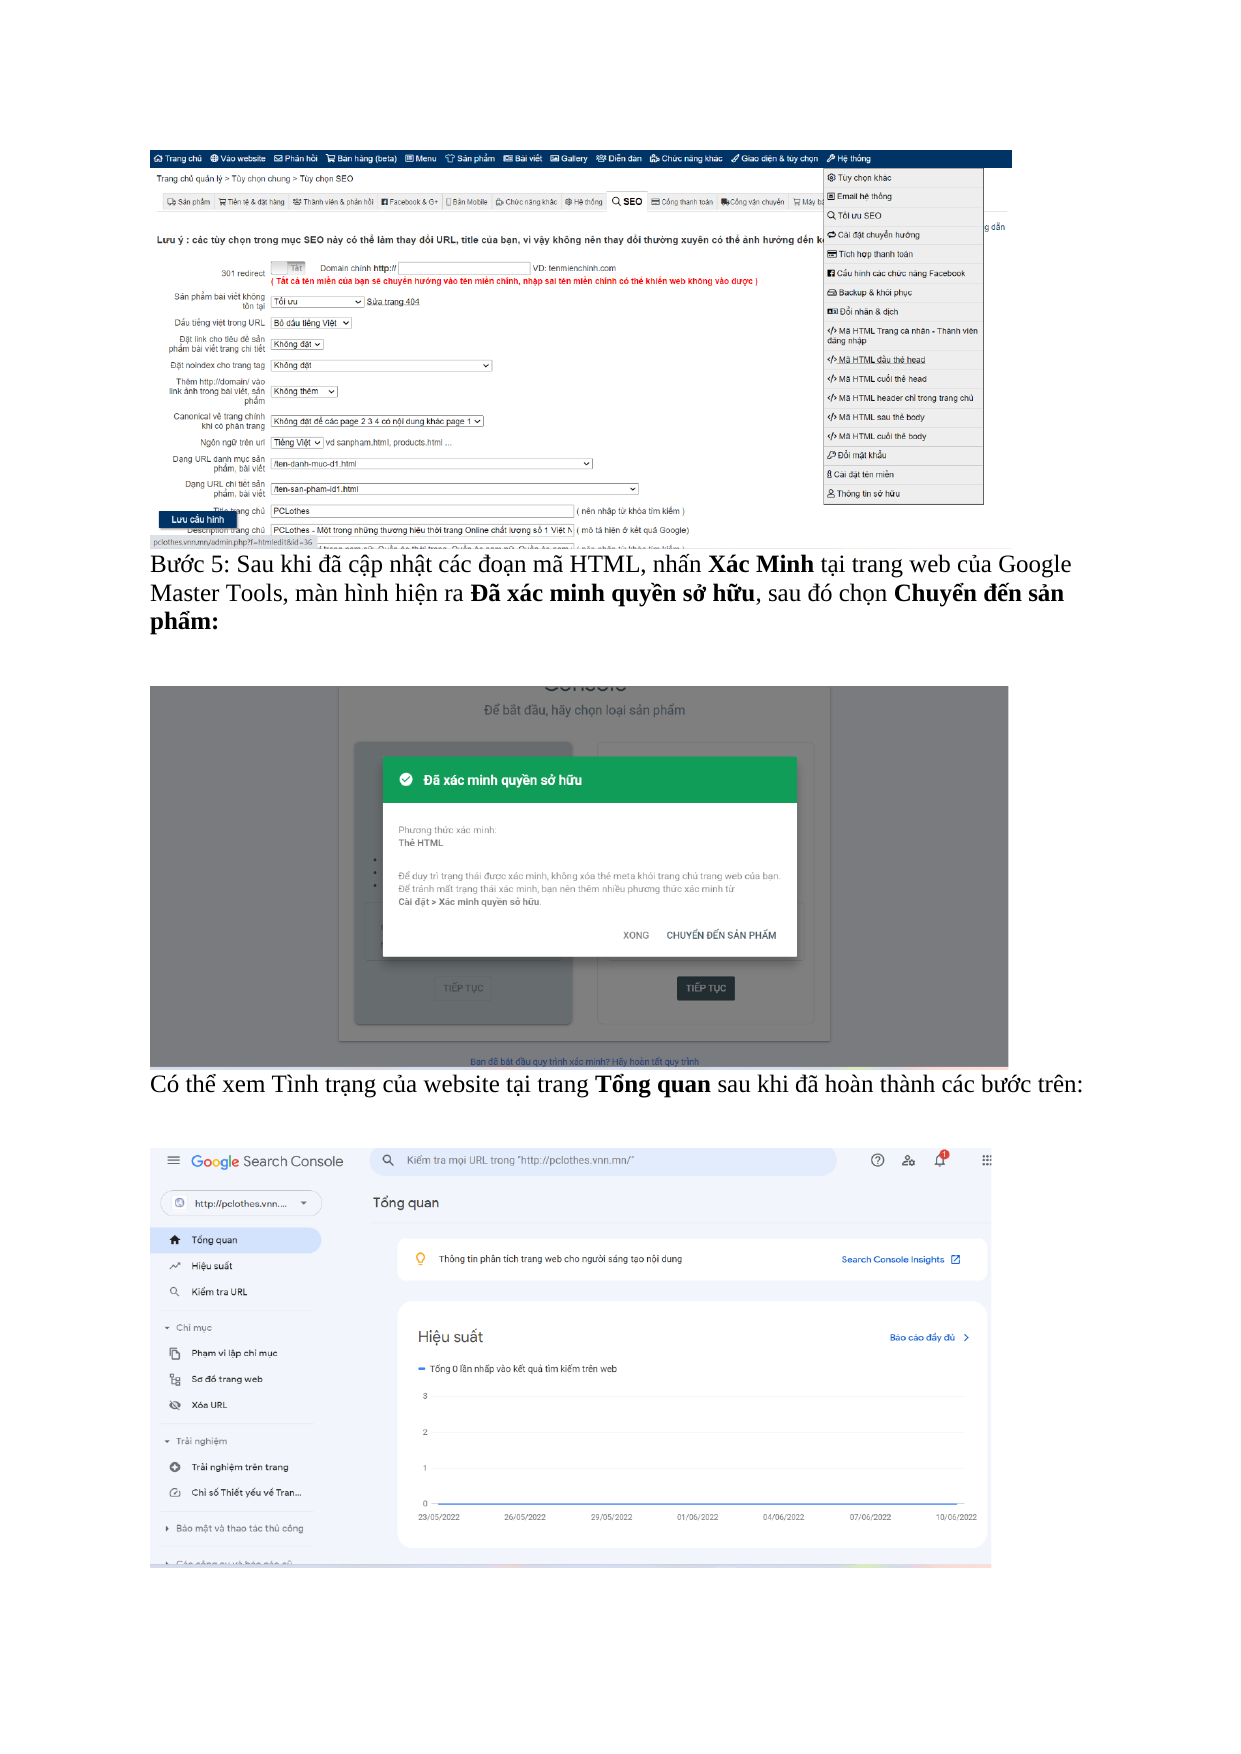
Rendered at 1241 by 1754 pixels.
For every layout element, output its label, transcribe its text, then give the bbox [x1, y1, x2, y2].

picture [150, 686, 1009, 1070]
picture [150, 150, 1012, 549]
text Bước 5: Sau khi đã cập nhật các đoạn mã HTML, nhấn Xác Minh tại trang web của Google Master Tools, màn hình hiện ra Đã xác minh quyền sở hữu, sau đó chọn Chuyển đến sản phẩm: [150, 549, 1090, 635]
text Có thể xem Tình trạng của website tại trang Tổng quan sau khi đã hoàn thành các bước trên: [150, 1069, 1090, 1098]
picture [150, 1148, 992, 1568]
